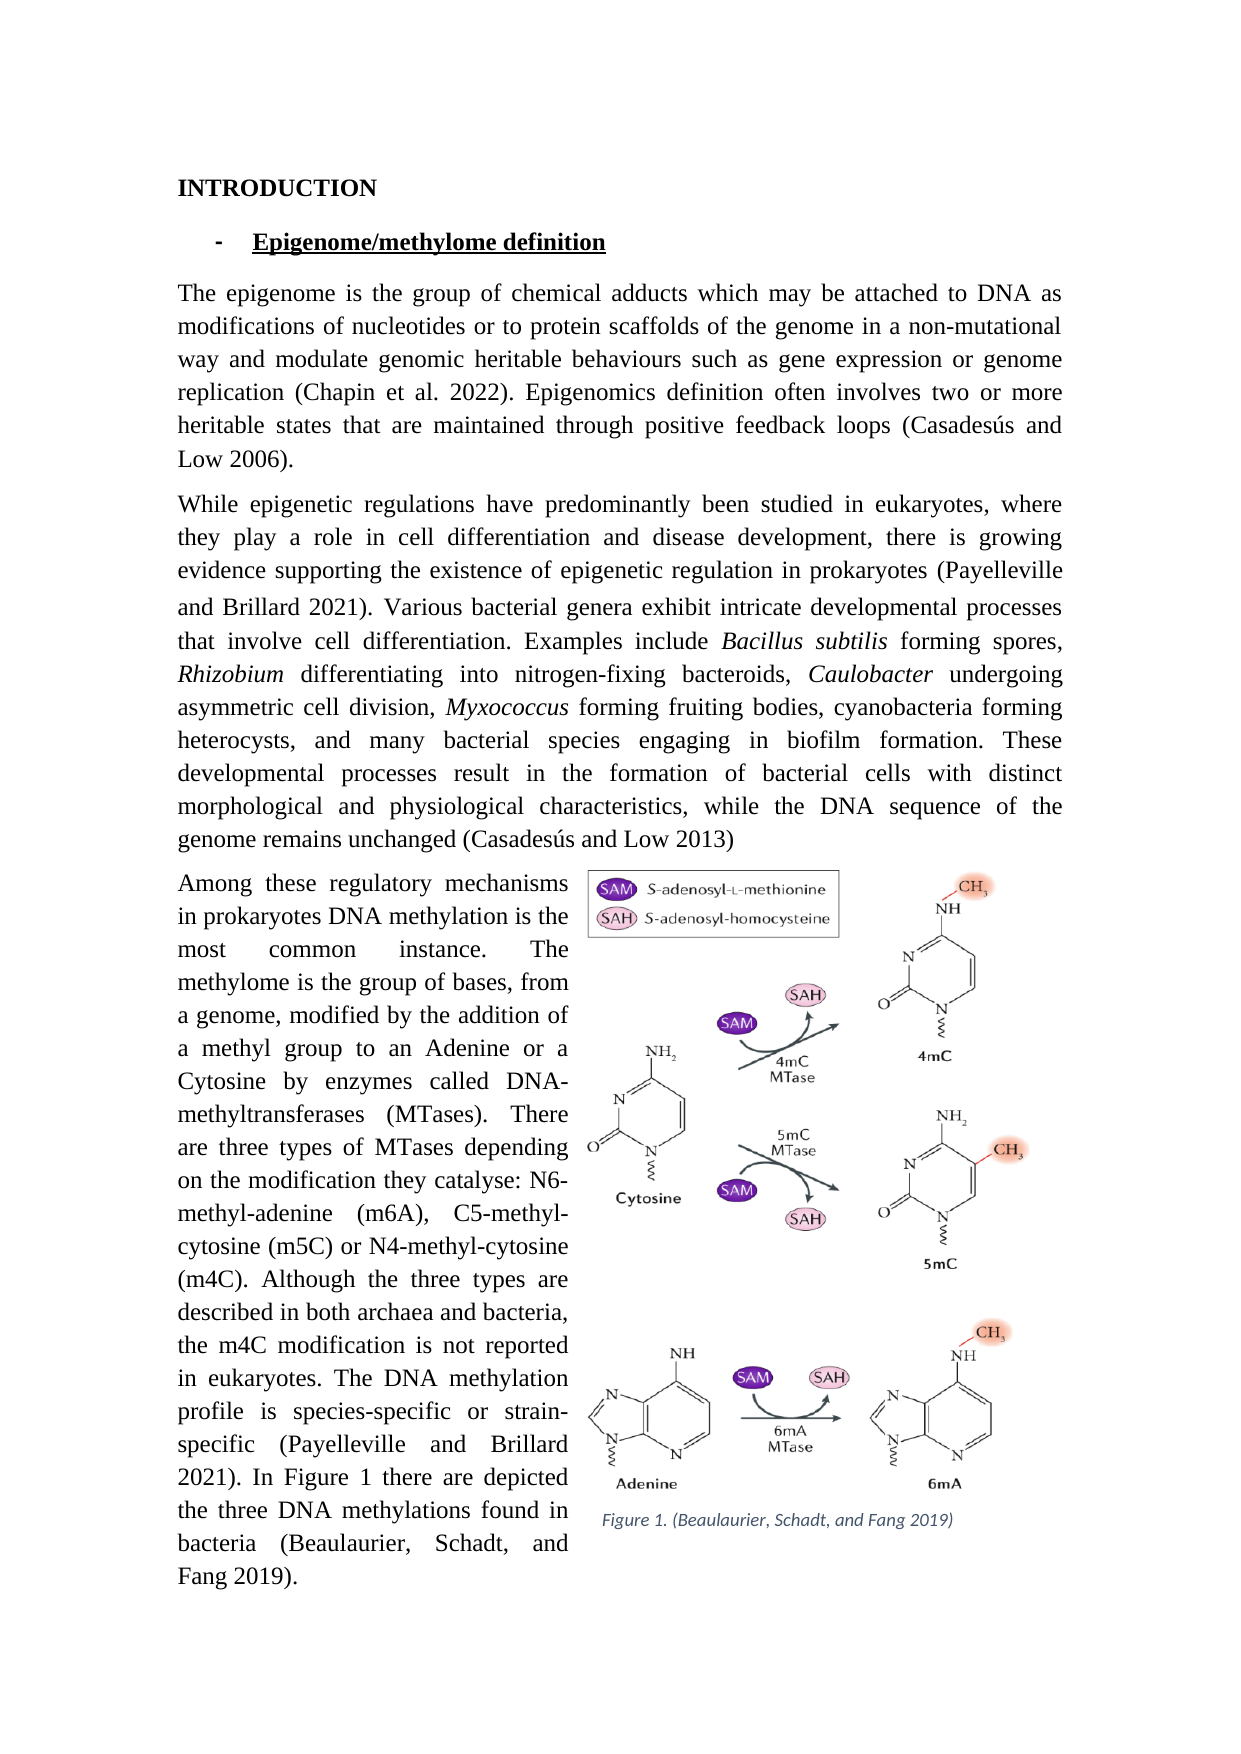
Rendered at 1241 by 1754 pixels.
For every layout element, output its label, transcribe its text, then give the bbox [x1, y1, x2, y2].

picture [587, 870, 1030, 1489]
text The epigenome is the group of chemical adducts which may be attached to DNA as modifications of nucleotides or to protein scaffolds of the genome in a non-mutational way and modulate genomic heritable behaviours such as gene expression or genome replication (Chapin et al. 2022). Epigenomics definition often involves two or more heritable states that are maintained through positive feedback loops (Casadesús and Low 2006). [177, 278, 1063, 474]
list Epigenome/methylome definition [215, 226, 1063, 257]
subtitle INTRODUCTION [177, 173, 1063, 201]
text While epigenetic regulations have predominantly been studied in eukaryotes, where they play a role in cell differentiation and disease development, there is growing evidence supporting the existence of epigenetic regulation in prokaryotes (Payelleville and Brillard 2021). Various bacterial genera exhibit intricate developmental processes that involve cell differentiation. Examples include Bacillus subtilis forming spores, Rhizobium differentiating into nitrogen-fixing bacteroids, Caulobacter undergoing asymmetric cell division, Myxococcus forming fruiting bodies, cyanobacteria forming heterocysts, and many bacterial species engaging in biofilm formation. These developmental processes result in the formation of bacterial cells with distinct morphological and physiological characteristics, while the DNA sequence of the genome remains unchanged (Casadesús and Low 2013) [177, 489, 1063, 853]
